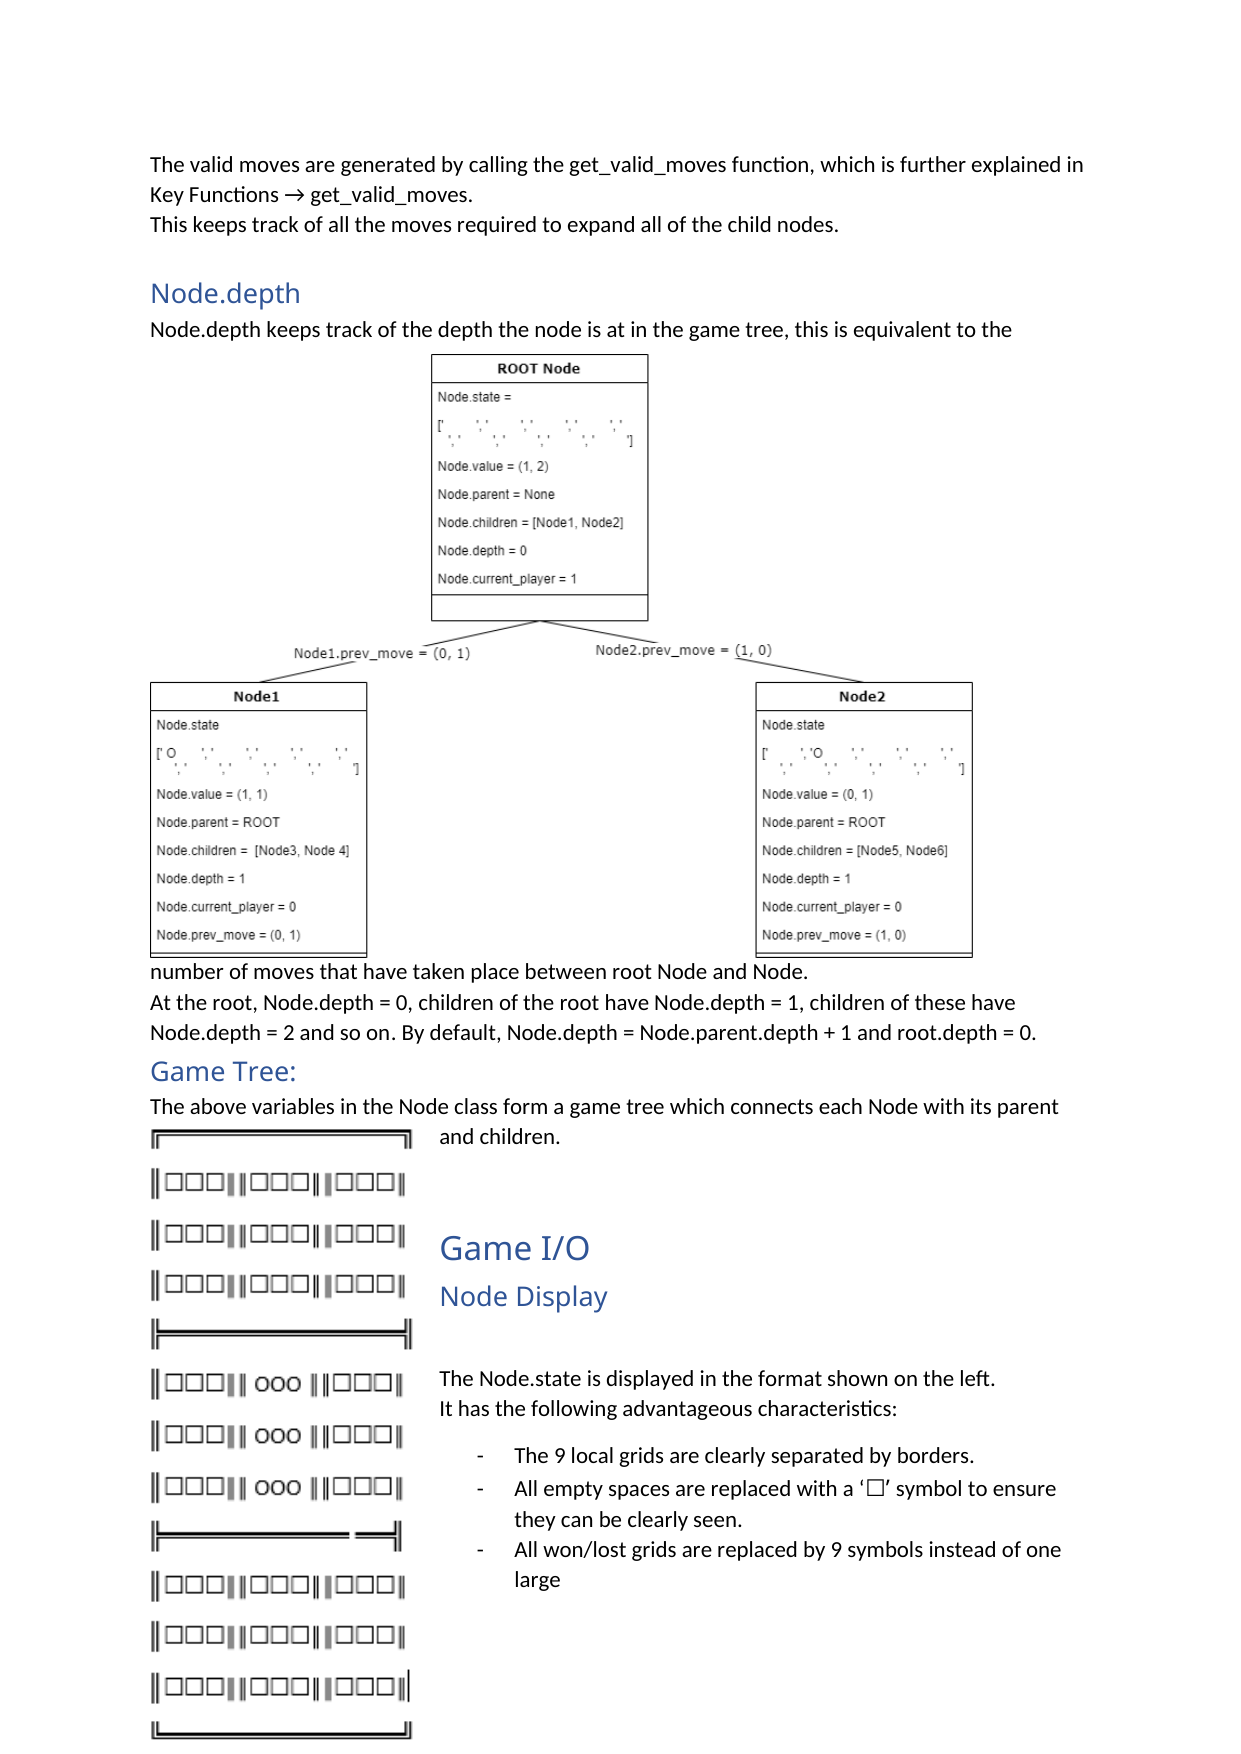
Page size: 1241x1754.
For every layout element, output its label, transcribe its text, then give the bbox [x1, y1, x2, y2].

text The Node.state is displayed in the format shown on the left. [421, 1364, 1090, 1392]
text At the root, Node.depth = 0, children of the root have Node.depth = 1, children of these have Node.depth = 2 and so on. By default, Node.depth = Node.parent.depth + 1 and root.depth = 0. [150, 988, 1090, 1046]
text This keeps track of all the moves required to expand all of the child nodes. [150, 210, 1090, 238]
subtitle Game Tree: [150, 1052, 1090, 1089]
list The 9 local grids are clearly separated by borders. [421, 1441, 1090, 1469]
list All won/lost grids are replaced by 9 symbols instead of one large [421, 1535, 1090, 1593]
text The above variables in the Node class form a game tree which connects each Node with its parent and children. [150, 1092, 1090, 1150]
picture [150, 354, 974, 958]
subtitle Game I/O [421, 1224, 1090, 1270]
subtitle Node Display [421, 1277, 1090, 1314]
text The valid moves are generated by calling the get_valid_moves function, which is further explained in Key Functions → get_valid_moves. [150, 150, 1090, 208]
subtitle Node.depth [150, 275, 1090, 312]
list All empty spaces are replaced with a ‘☐’ symbol to ensure they can be clearly seen. [421, 1471, 1090, 1533]
picture [142, 1120, 421, 1754]
text It has the following advantageous characteristics: [421, 1394, 1090, 1422]
